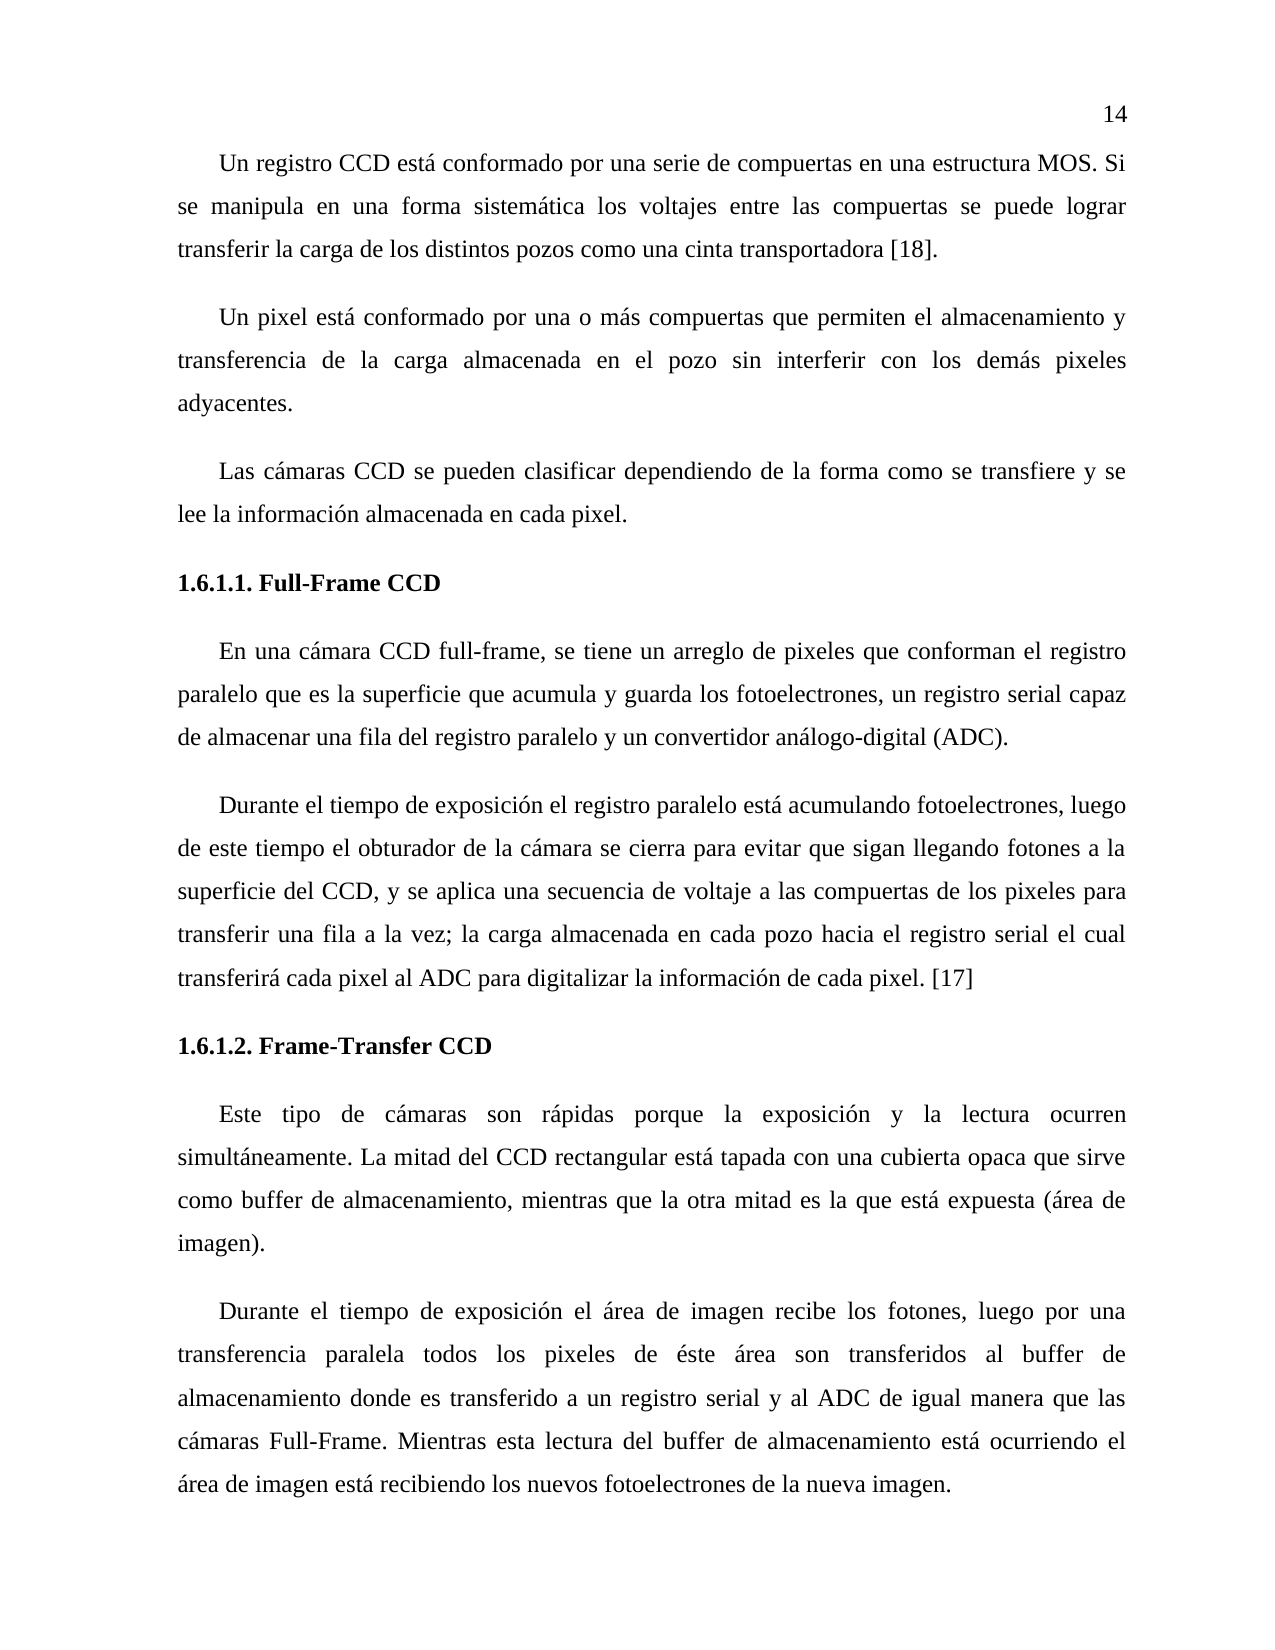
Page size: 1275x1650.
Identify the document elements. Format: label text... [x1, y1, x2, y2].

text Este tipo de cámaras son rápidas porque la exposición y la lectura ocurren simultáneamente. La mitad del CCD rectangular está tapada con una cubierta opaca que sirve como buffer de almacenamiento, mientras que la otra mitad es la que está expuesta (área de imagen). [177, 1099, 1127, 1257]
text Las cámaras CCD se pueden clasificar dependiendo de la forma como se transfiere y se lee la información almacenada en cada pixel. [177, 456, 1127, 528]
text En una cámara CCD full-frame, se tiene un arreglo de pixeles que conforman el registro paralelo que es la superficie que acumula y guarda los fotoelectrones, un registro serial capaz de almacenar una fila del registro paralelo y un convertidor análogo-digital (ADC). [177, 636, 1127, 751]
text Un pixel está conformado por una o más compuertas que permiten el almacenamiento y transferencia de la carga almacenada en el pozo sin interferir con los demás pixeles adyacentes. [177, 302, 1127, 417]
text Durante el tiempo de exposición el registro paralelo está acumulando fotoelectrones, luego de este tiempo el obturador de la cámara se cierra para evitar que sigan llegando fotones a la superficie del CCD, y se aplica una secuencia de voltaje a las compuertas de los pixeles para transferir una fila a la vez; la carga almacenada en cada pozo hacia el registro serial el cual transferirá cada pixel al ADC para digitalizar la información de cada pixel. [17] [177, 790, 1127, 991]
subtitle Frame-Transfer CCD [177, 1031, 1127, 1059]
subtitle Full-Frame CCD [177, 568, 1127, 596]
text Un registro CCD está conformado por una serie de compuertas en una estructura MOS. Si se manipula en una forma sistemática los voltajes entre las compuertas se puede lograr transferir la carga de los distintos pozos como una cinta transportadora [18]. [177, 148, 1127, 263]
text Durante el tiempo de exposición el área de imagen recibe los fotones, luego por una transferencia paralela todos los pixeles de éste área son transferidos al buffer de almacenamiento donde es transferido a un registro serial y al ADC de igual manera que las cámaras Full-Frame. Mientras esta lectura del buffer de almacenamiento está ocurriendo el área de imagen está recibiendo los nuevos fotoelectrones de la nueva imagen. [177, 1296, 1127, 1498]
